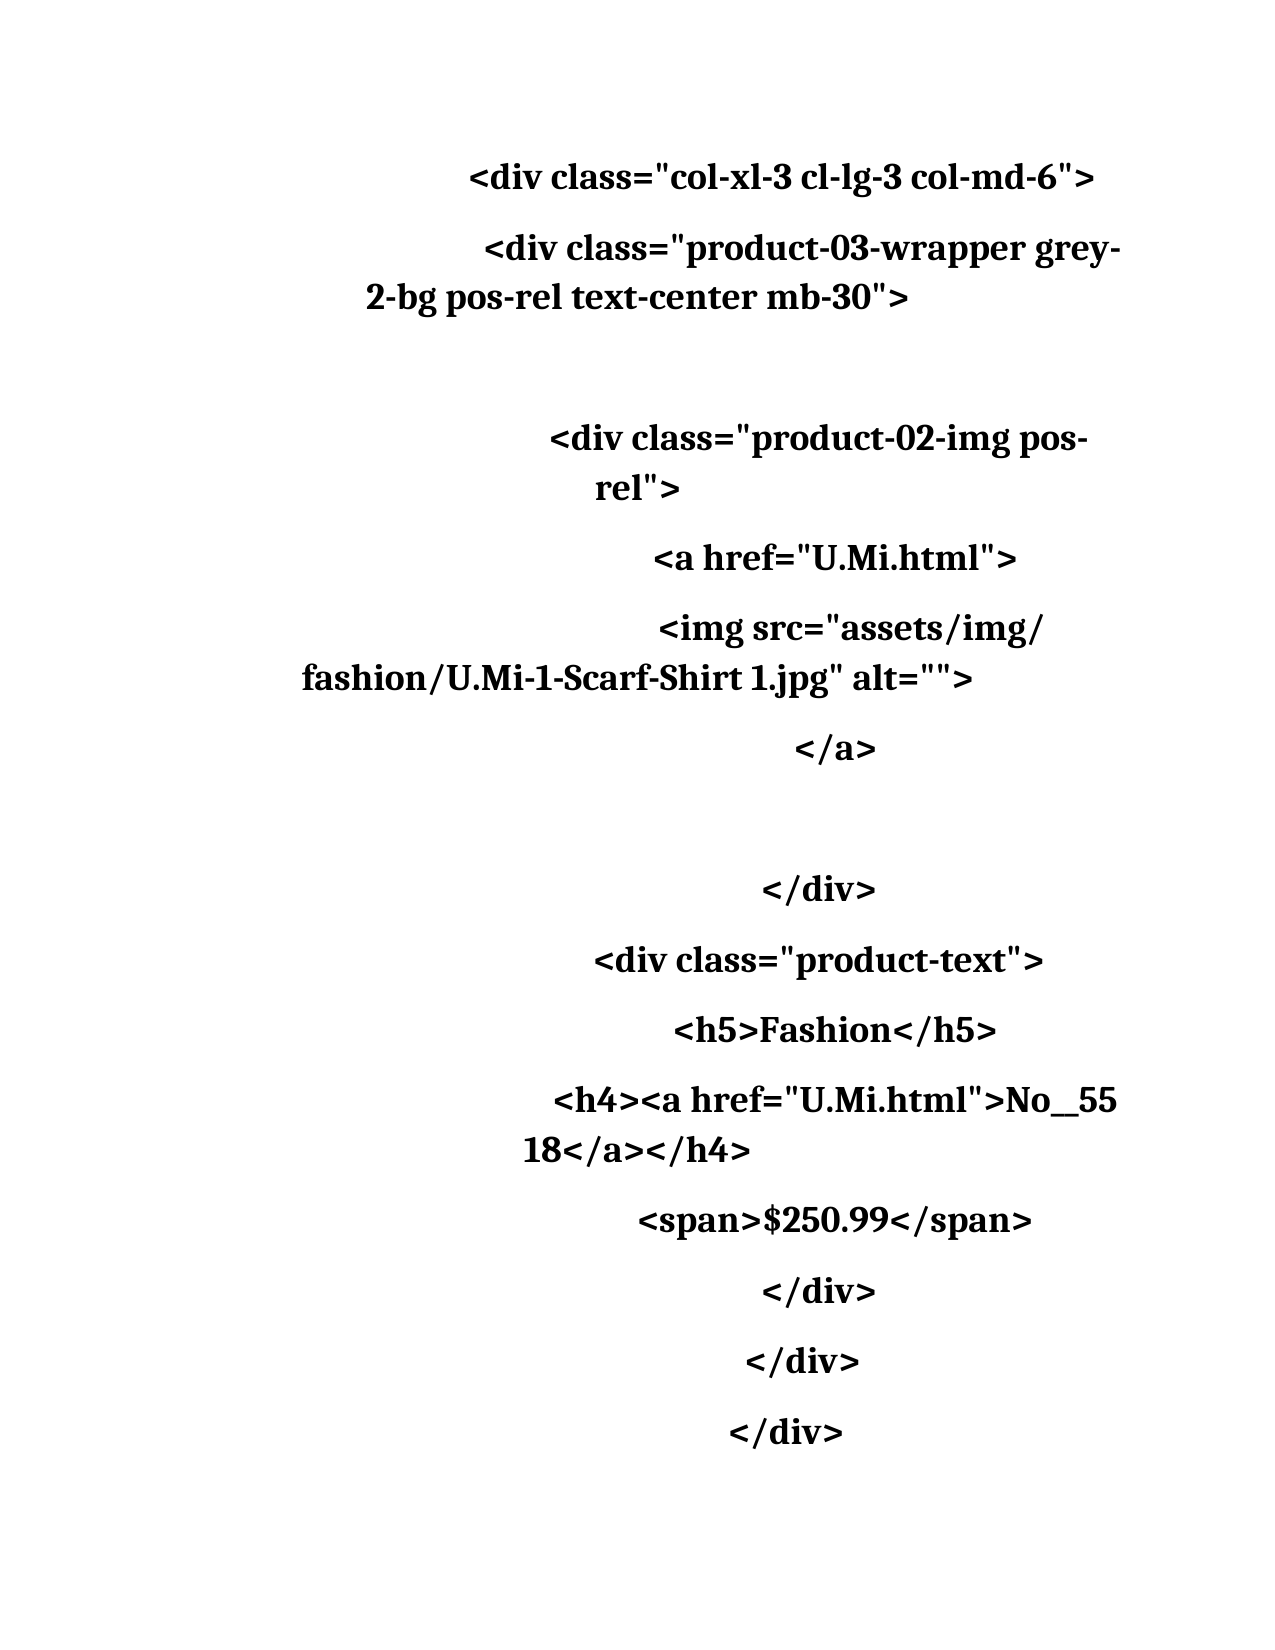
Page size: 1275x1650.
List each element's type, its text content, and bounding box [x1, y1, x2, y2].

text <h5>Fashion</h5> [150, 1009, 1125, 1052]
text </div> [150, 1410, 1125, 1453]
text </div> [150, 1269, 1125, 1313]
text <div class="product-02-img pos-rel"> [150, 417, 1125, 509]
text <span>$250.99</span> [150, 1199, 1125, 1242]
text <a href="U.Mi.html"> [150, 537, 1125, 580]
text <h4><a href="U.Mi.html">No__5518</a></h4> [150, 1079, 1125, 1172]
text </a> [150, 727, 1125, 770]
text <div class="product-text"> [150, 938, 1125, 981]
text <img src="assets/img/fashion/U.Mi-1-Scarf-Shirt 1.jpg" alt=""> [150, 607, 1125, 700]
text <div class="product-03-wrapper grey-2-bg pos-rel text-center mb-30"> [150, 226, 1125, 319]
text </div> [150, 868, 1125, 911]
text </div> [150, 1340, 1125, 1383]
text <div class="col-xl-3 cl-lg-3 col-md-6"> [150, 156, 1125, 199]
